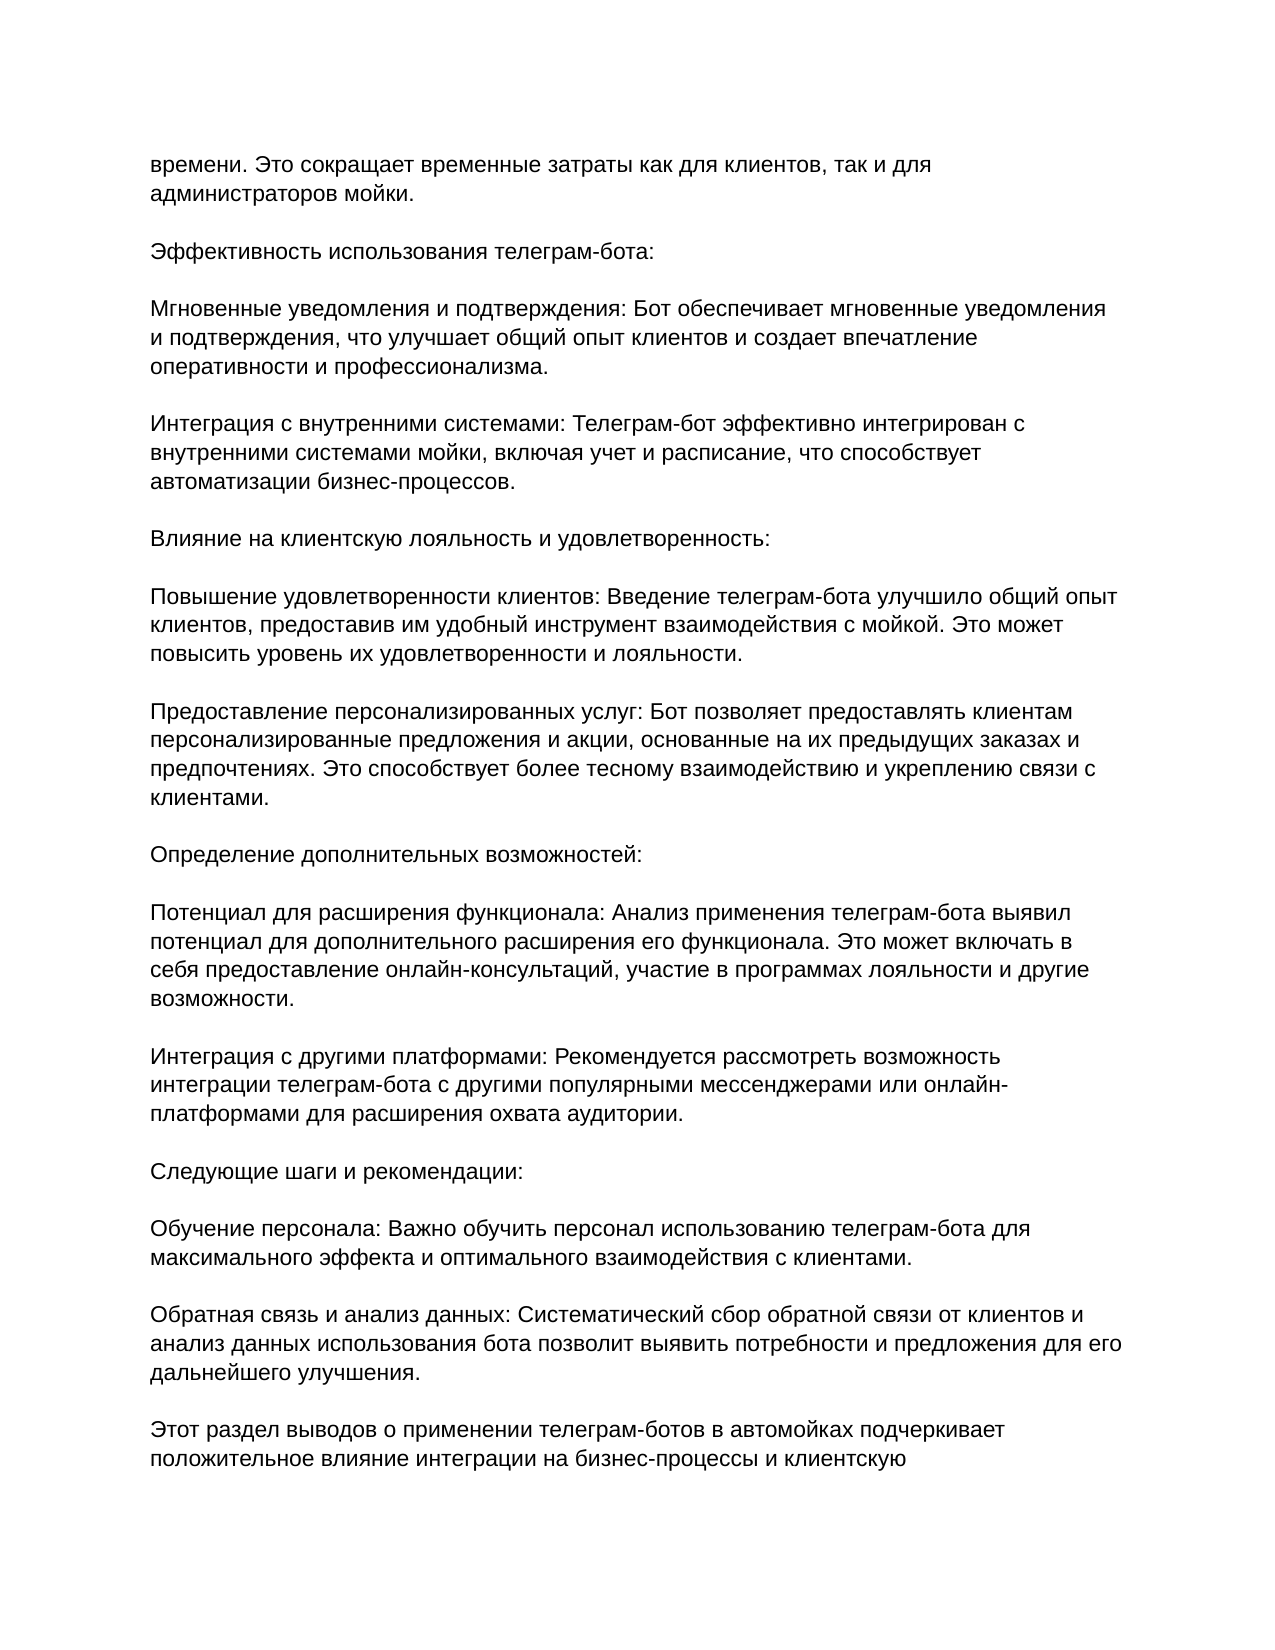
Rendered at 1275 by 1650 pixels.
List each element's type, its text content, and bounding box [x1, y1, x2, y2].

text Следующие шаги и рекомендации: [150, 1156, 1125, 1185]
text Потенциал для расширения функционала: Анализ применения телеграм-бота выявил потенциал для дополнительного расширения его функционала. Это может включать в себя предоставление онлайн-консультаций, участие в программах лояльности и другие возможности. [150, 897, 1125, 1012]
text Мгновенные уведомления и подтверждения: Бот обеспечивает мгновенные уведомления и подтверждения, что улучшает общий опыт клиентов и создает впечатление оперативности и профессионализма. [150, 294, 1125, 380]
text Определение дополнительных возможностей: [150, 840, 1125, 869]
text Влияние на клиентскую лояльность и удовлетворенность: [150, 524, 1125, 552]
text Интеграция с другими платформами: Рекомендуется рассмотреть возможность интеграции телеграм-бота с другими популярными мессенджерами или онлайн-платформами для расширения охвата аудитории. [150, 1041, 1125, 1127]
text Предоставление персонализированных услуг: Бот позволяет предоставлять клиентам персонализированные предложения и акции, основанные на их предыдущих заказах и предпочтениях. Это способствует более тесному взаимодействию и укреплению связи с клиентами. [150, 696, 1125, 811]
text Интеграция с внутренними системами: Телеграм-бот эффективно интегрирован с внутренними системами мойки, включая учет и расписание, что способствует автоматизации бизнес-процессов. [150, 409, 1125, 495]
text Обучение персонала: Важно обучить персонал использованию телеграм-бота для максимального эффекта и оптимального взаимодействия с клиентами. [150, 1214, 1125, 1271]
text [150, 1415, 1125, 1472]
text Обратная связь и анализ данных: Систематический сбор обратной связи от клиентов и анализ данных использования бота позволит выявить потребности и предложения для его дальнейшего улучшения. [150, 1300, 1125, 1386]
text Эффективность использования телеграм-бота: [150, 236, 1125, 265]
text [150, 150, 1125, 207]
text Повышение удовлетворенности клиентов: Введение телеграм-бота улучшило общий опыт клиентов, предоставив им удобный инструмент взаимодействия с мойкой. Это может повысить уровень их удовлетворенности и лояльности. [150, 581, 1125, 667]
